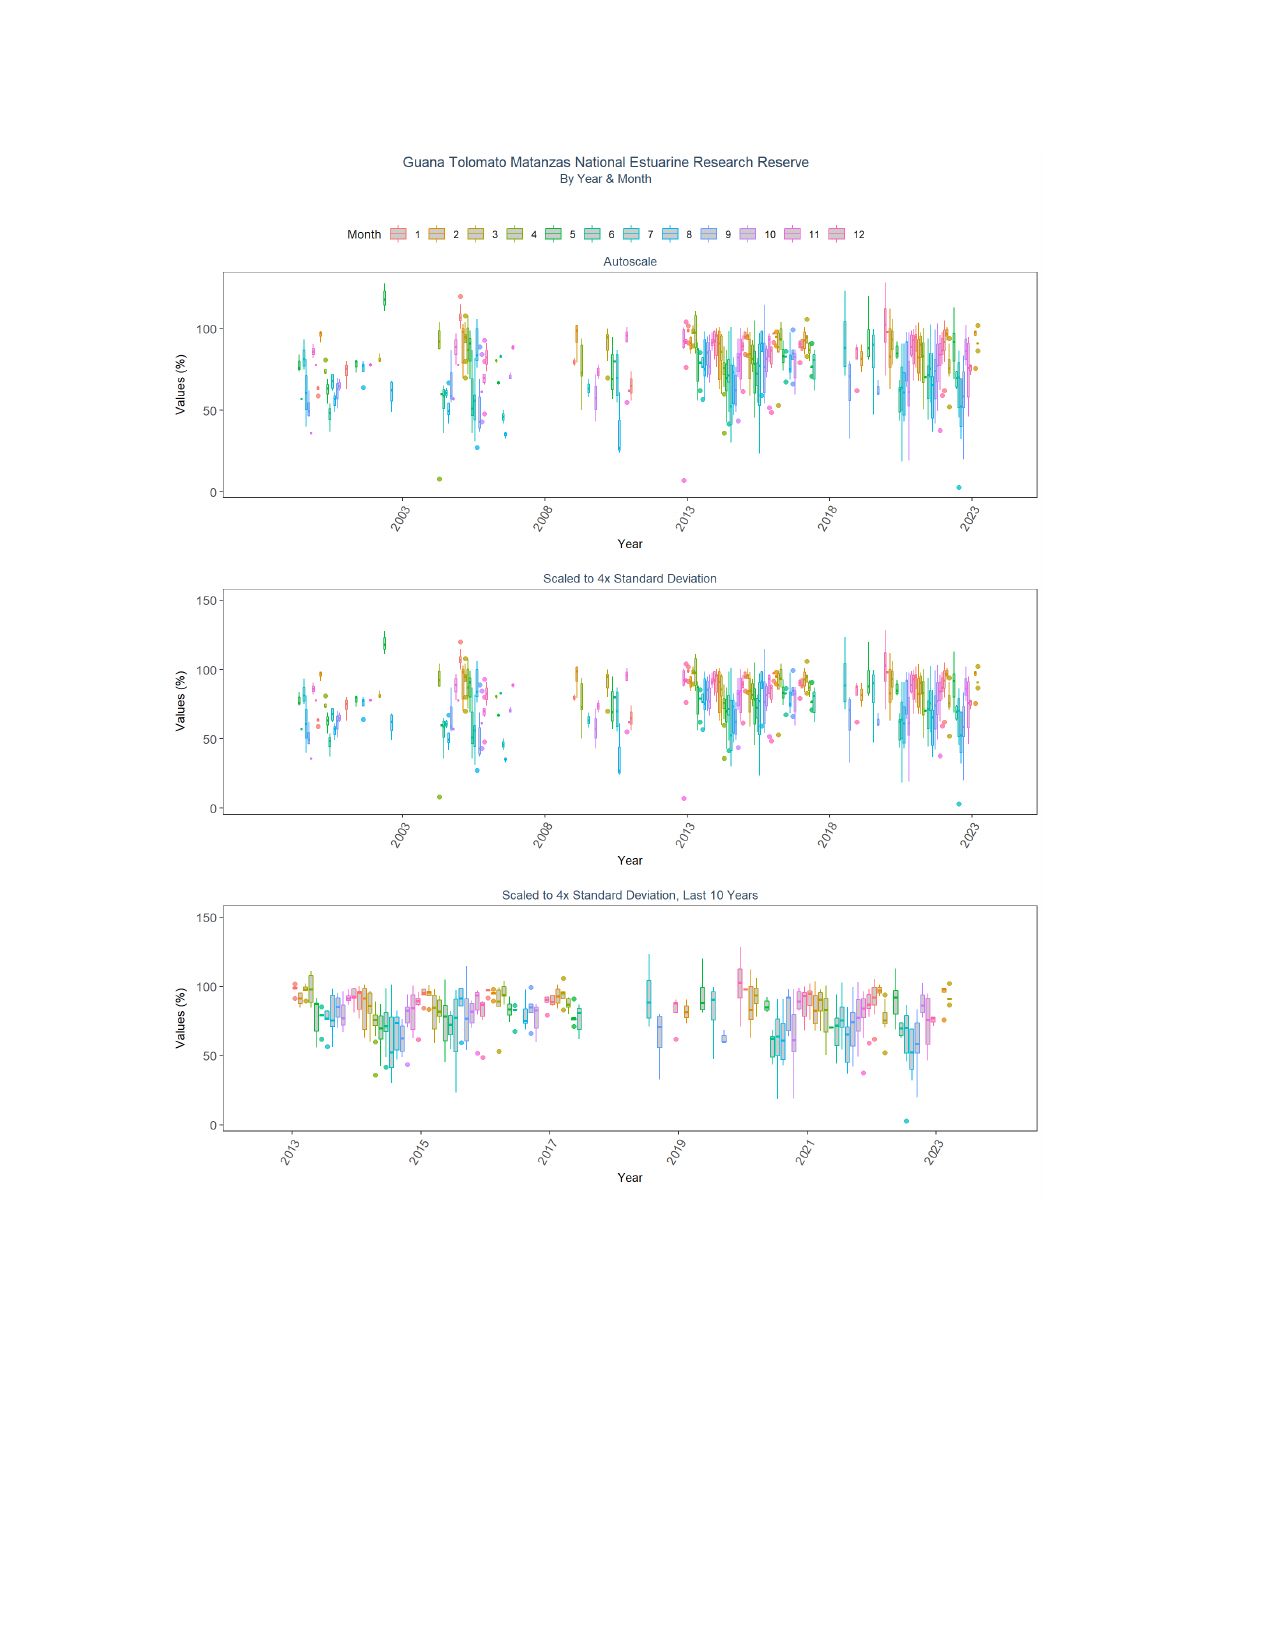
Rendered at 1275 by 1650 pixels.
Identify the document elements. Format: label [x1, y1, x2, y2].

picture [168, 150, 1044, 1200]
